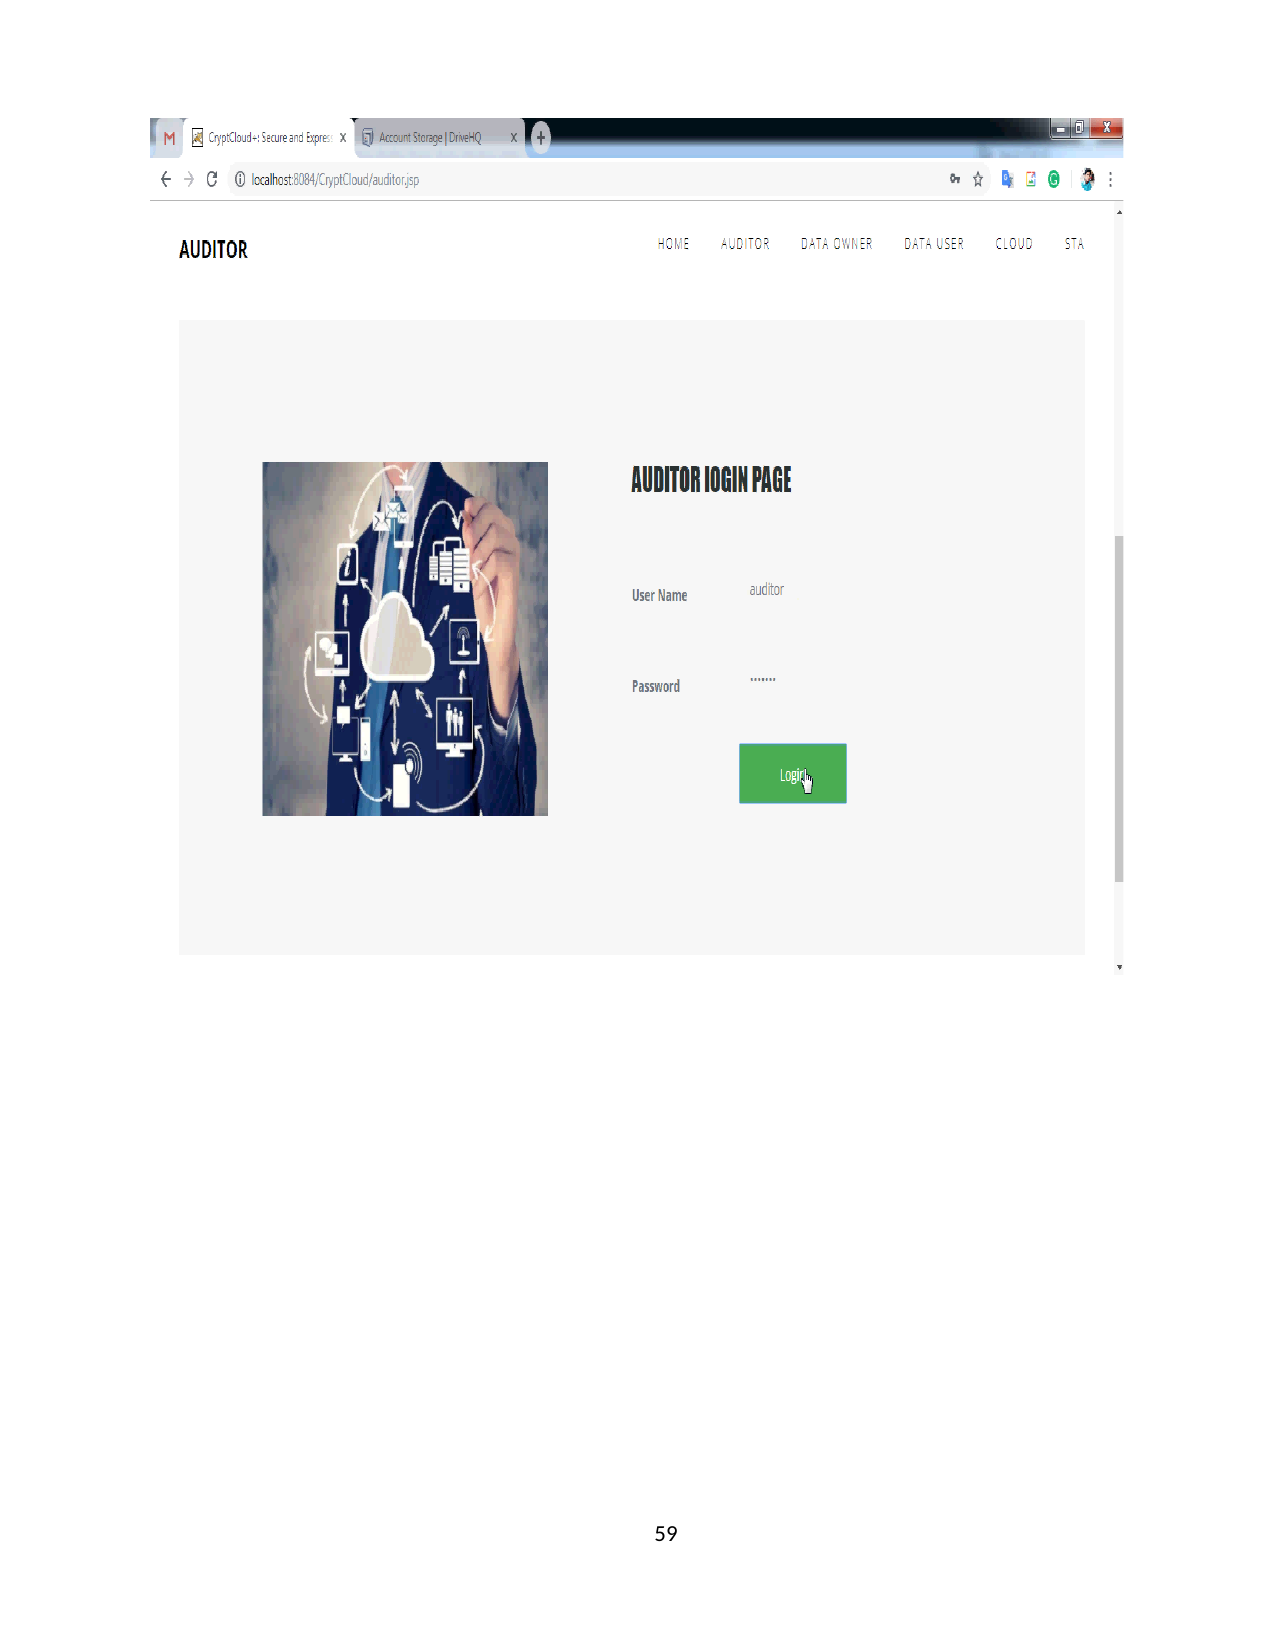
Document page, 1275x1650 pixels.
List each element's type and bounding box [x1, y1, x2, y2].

picture [150, 118, 1124, 975]
